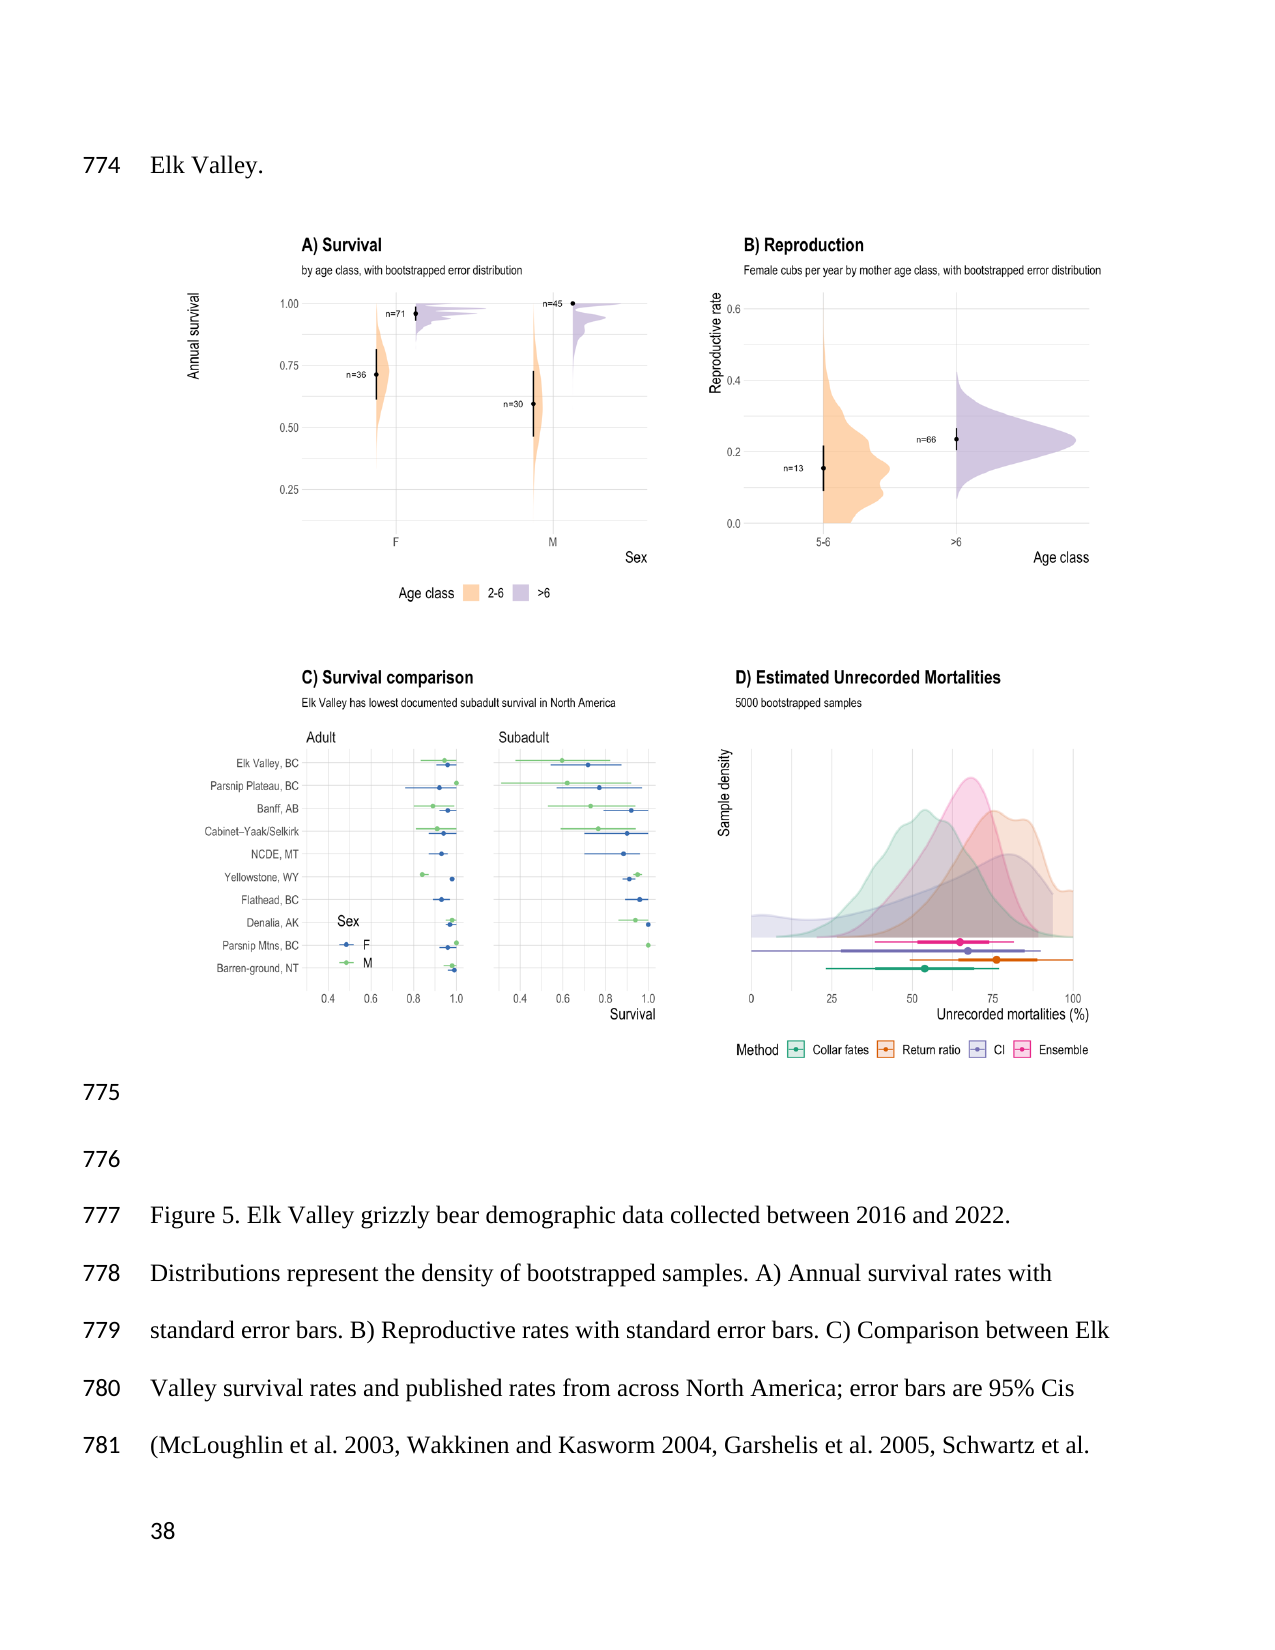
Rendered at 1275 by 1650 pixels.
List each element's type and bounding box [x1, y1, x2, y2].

text [150, 1200, 1125, 1459]
picture [150, 200, 1125, 1101]
text [150, 150, 1125, 200]
